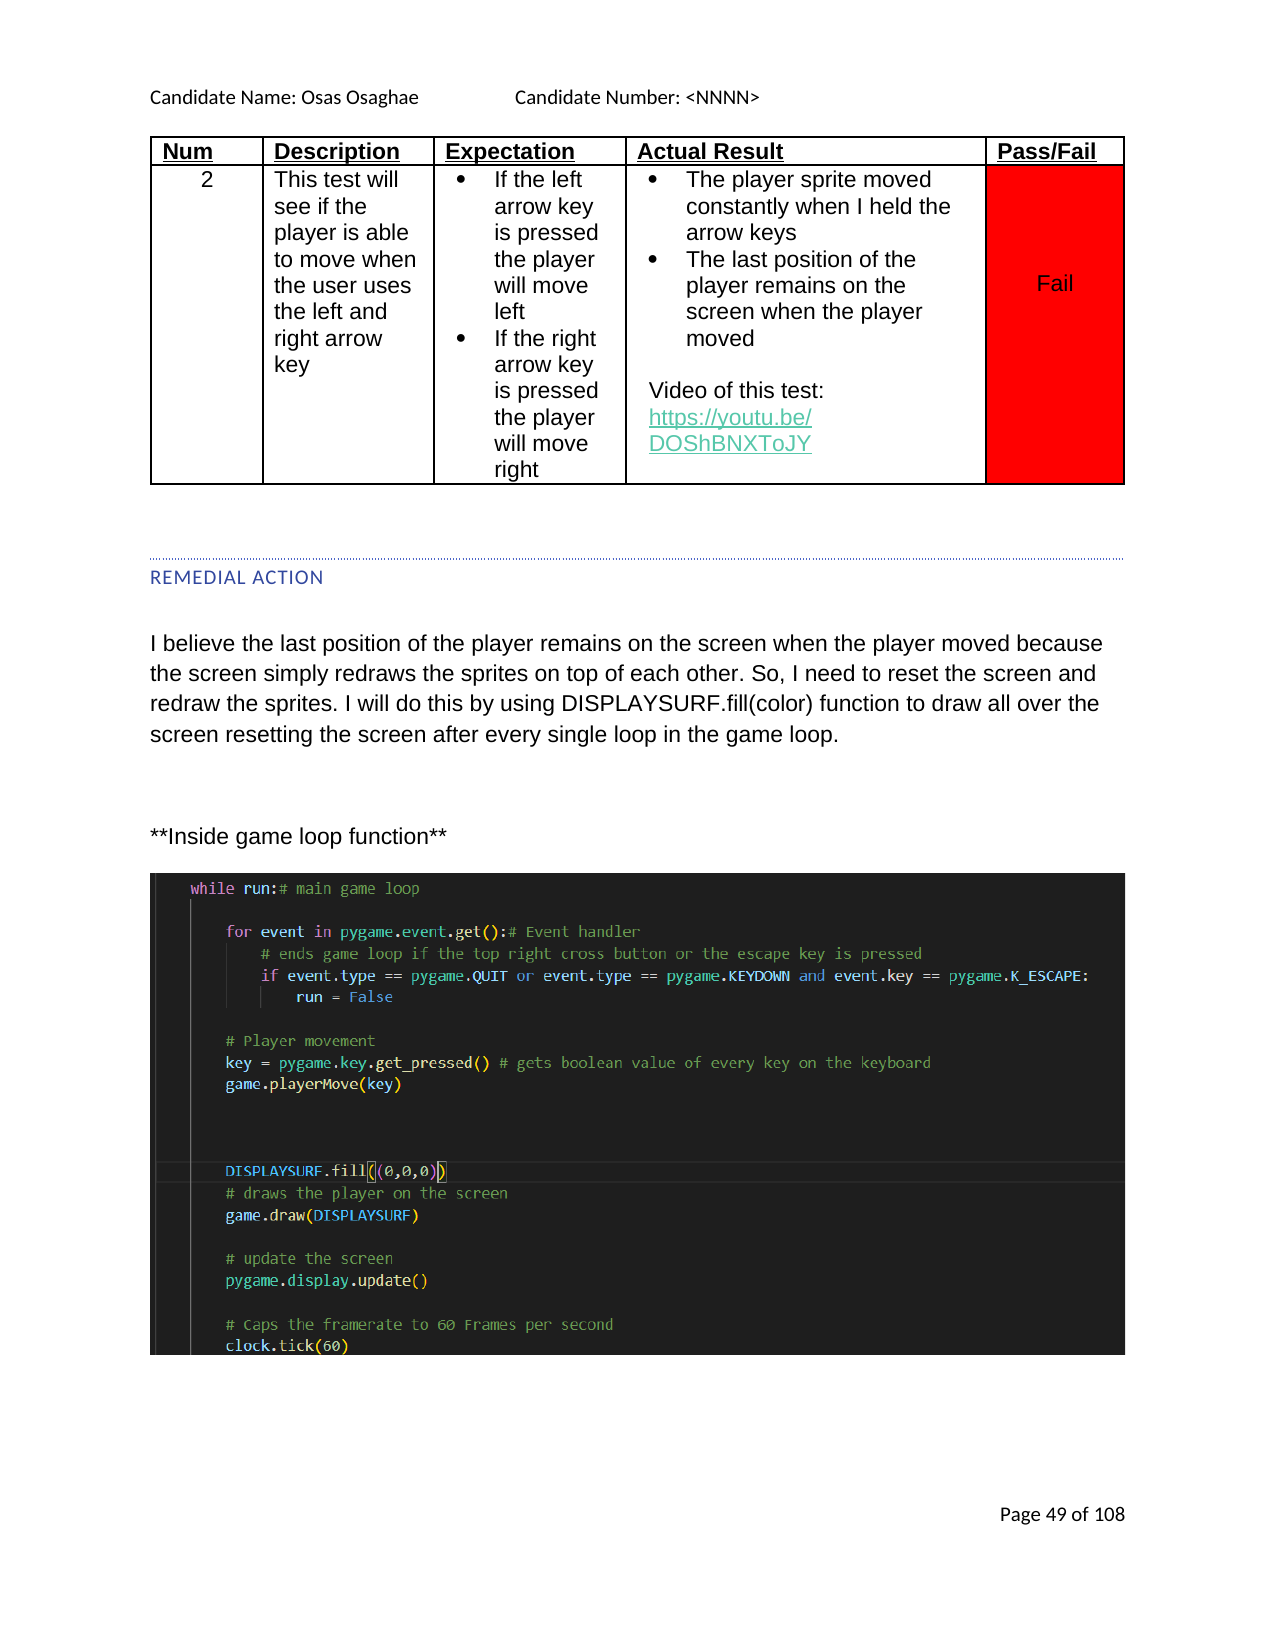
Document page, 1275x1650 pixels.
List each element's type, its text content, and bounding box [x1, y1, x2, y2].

picture [150, 873, 1125, 1355]
table_header Num [152, 138, 262, 164]
table_header Expectation [435, 138, 625, 164]
subtitle Remedial action [150, 558, 1125, 589]
table_cell The player sprite moved constantly when I held the arrow keys The last position of the player remains on the screen when the player moved Video of this test: https://youtu.be/DOShBNXToJY [627, 166, 985, 483]
table_header Description [264, 138, 433, 164]
table_cell Fail [987, 166, 1123, 483]
table_header Actual Result [627, 138, 985, 164]
text I believe the last position of the player remains on the screen when the player moved because the screen simply redraws the sprites on top of each other. So, I need to reset the screen and redraw the sprites. I will do this by using DISPLAYSURF.fill(color) function to draw all over the screen resetting the screen after every single loop in the game loop. [150, 630, 1125, 747]
table_cell This test will see if the player is able to move when the user uses the left and right arrow key [264, 166, 433, 483]
table_header Pass/Fail [987, 138, 1123, 164]
text **Inside game loop function** [150, 823, 1125, 849]
table_cell If the left arrow key is pressed the player will move left If the right arrow key is pressed the player will move right [435, 166, 625, 483]
table_cell 2 [152, 166, 262, 483]
